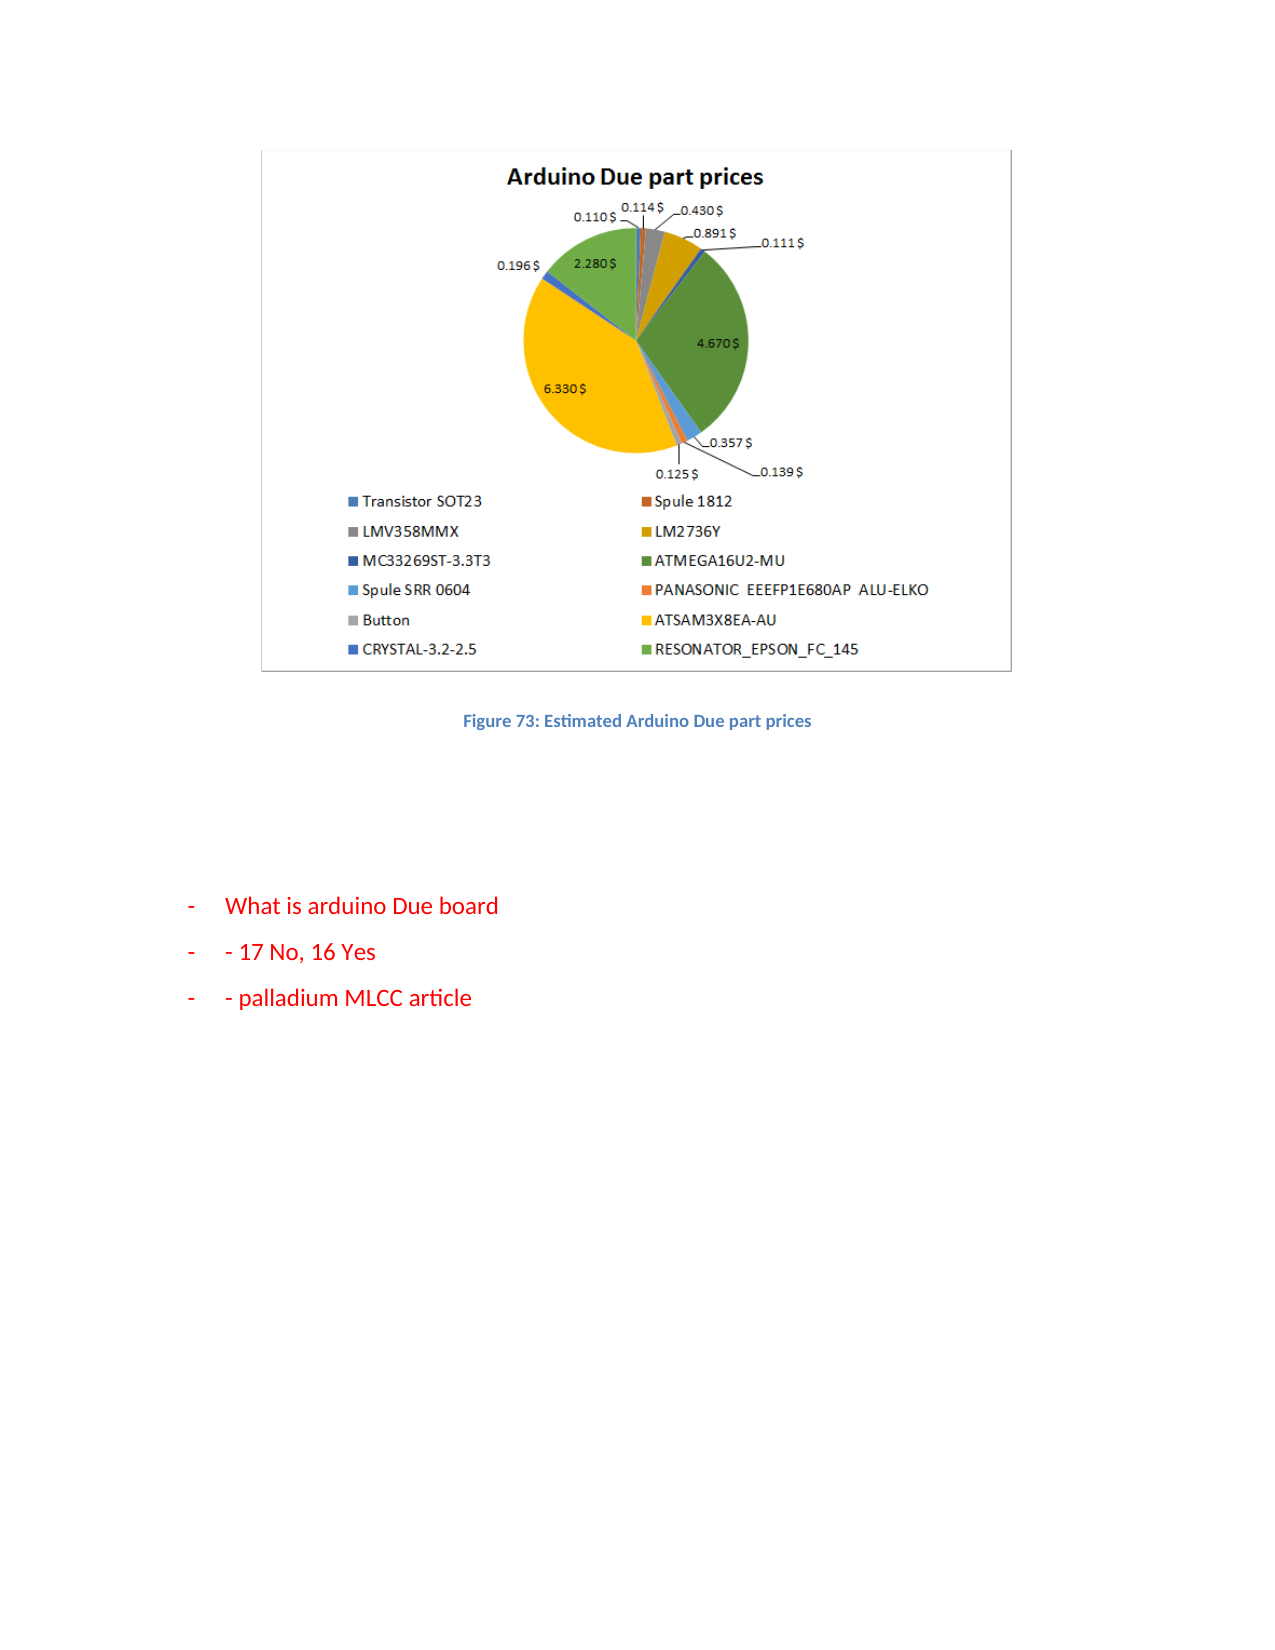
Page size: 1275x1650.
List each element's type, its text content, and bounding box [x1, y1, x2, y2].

picture [261, 150, 1014, 674]
list What is arduino Due board [187, 891, 1125, 921]
list - 17 No, 16 Yes [187, 936, 1125, 967]
list - palladium MLCC article [187, 982, 1125, 1012]
